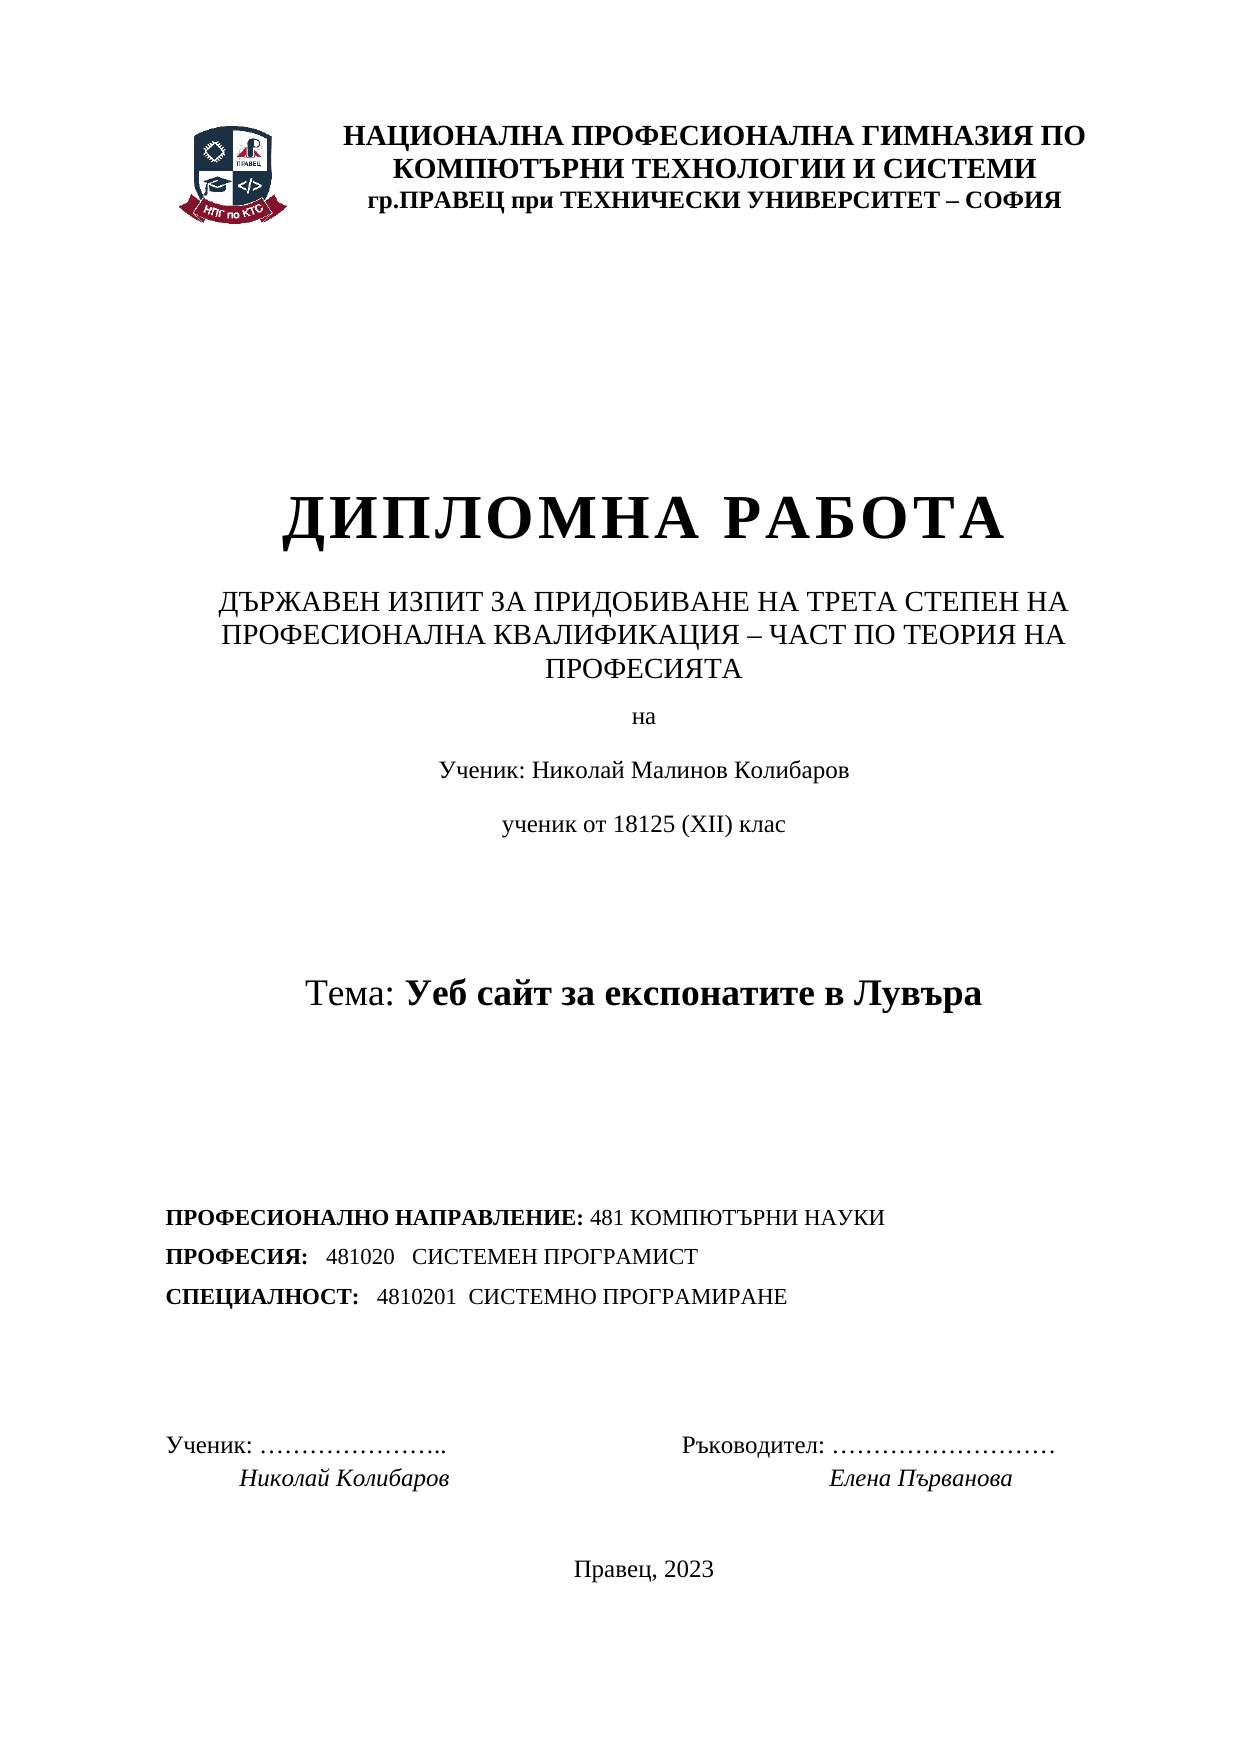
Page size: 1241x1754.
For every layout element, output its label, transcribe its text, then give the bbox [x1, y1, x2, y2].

text СПЕЦИАЛНОСТ: 4810201 системно програмиране [165, 1283, 1122, 1309]
text Ученик: ………………….. Ръководител: ……………………… [165, 1430, 1122, 1459]
text Правец, 2023 [165, 1554, 1122, 1582]
text ДЪРЖАВЕН ИЗПИТ ЗА ПРИДОБИВАНЕ НА ТРЕТА СТЕПЕН НА ПРОФЕСИОНАЛНА КВАЛИФИКАЦИЯ – ЧАСТ ПО ТЕОРИЯ НА ПРОФЕСИЯТА [165, 584, 1122, 684]
picture [165, 118, 300, 231]
text ПРОФЕСИОНАЛНО НАПРАВЛЕНИЕ: 481 КОМПЮТЪРНИ НАУКИ [165, 1204, 1122, 1230]
table_header Национална професионална гимназия по компютърни технологии и системи гр.Правец при технически университет – СОФИЯ [310, 118, 1119, 255]
text Николай Колибаров Елена Първанова [165, 1463, 1122, 1492]
text на [165, 701, 1122, 730]
text Дипломна работа [165, 480, 1122, 552]
text ПРОФЕСИЯ: 481020 системен програмист [165, 1243, 1122, 1270]
text Ученик: Николай Малинов Колибаров [165, 755, 1122, 784]
text ученик от 18125 (XII) клас [165, 809, 1122, 837]
table_header [154, 118, 310, 255]
text Тема: Уеб сайт за експонатите в Лувъра [165, 971, 1122, 1014]
